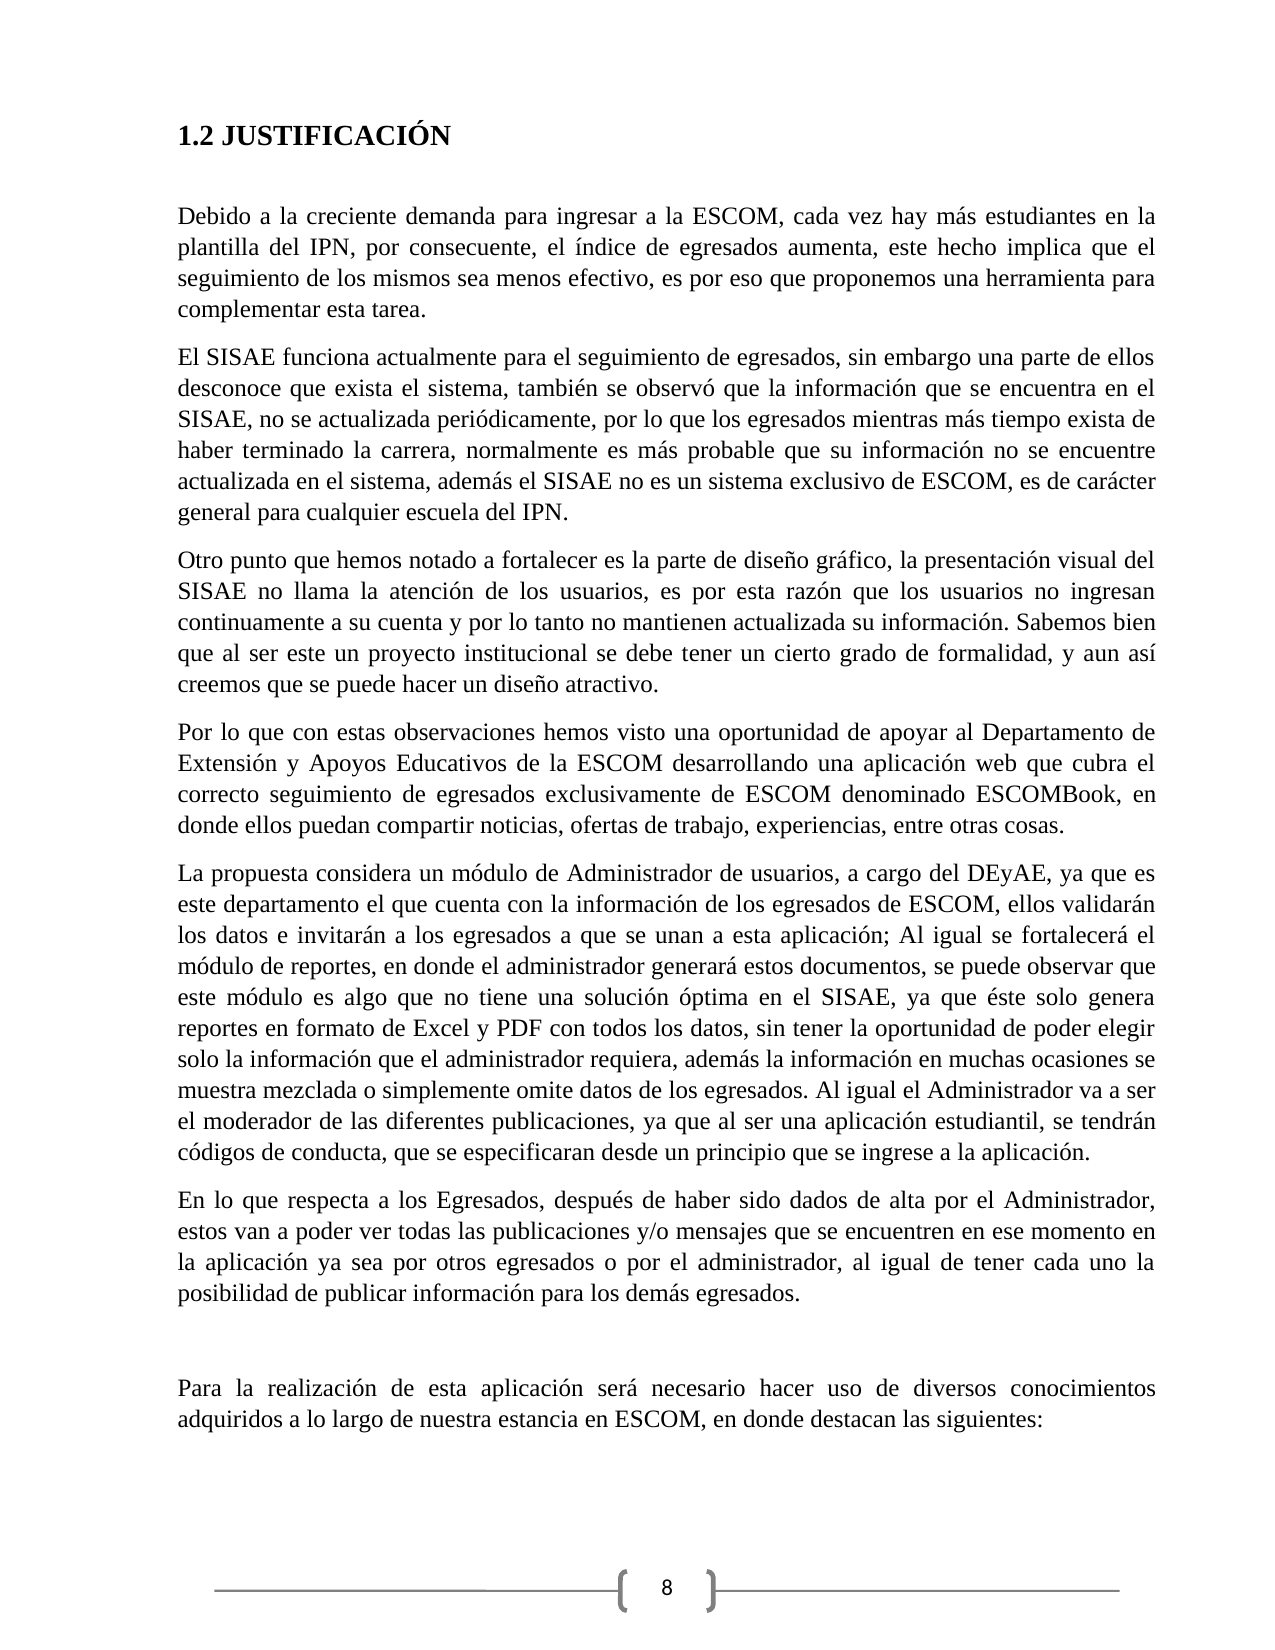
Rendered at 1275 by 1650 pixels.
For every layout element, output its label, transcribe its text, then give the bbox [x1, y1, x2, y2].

text Otro punto que hemos notado a fortalecer es la parte de diseño gráfico, la presentación visual del SISAE no llama la atención de los usuarios, es por esta razón que los usuarios no ingresan continuamente a su cuenta y por lo tanto no mantienen actualizada su información. Sabemos bien que al ser este un proyecto institucional se debe tener un cierto grado de formalidad, y aun así creemos que se puede hacer un diseño atractivo. [177, 545, 1157, 698]
text Debido a la creciente demanda para ingresar a la ESCOM, cada vez hay más estudiantes en la plantilla del IPN, por consecuente, el índice de egresados aumenta, este hecho implica que el seguimiento de los mismos sea menos efectivo, es por eso que proponemos una herramienta para complementar esta tarea. [177, 201, 1157, 323]
text El SISAE funciona actualmente para el seguimiento de egresados, sin embargo una parte de ellos desconoce que exista el sistema, también se observó que la información que se encuentra en el SISAE, no se actualizada periódicamente, por lo que los egresados mientras más tiempo exista de haber terminado la carrera, normalmente es más probable que su información no se encuentre actualizada en el sistema, además el SISAE no es un sistema exclusivo de ESCOM, es de carácter general para cualquier escuela del IPN. [177, 342, 1157, 526]
text Por lo que con estas observaciones hemos visto una oportunidad de apoyar al Departamento de Extensión y Apoyos Educativos de la ESCOM desarrollando una aplicación web que cubra el correcto seguimiento de egresados exclusivamente de ESCOM denominado ESCOMBook, en donde ellos puedan compartir noticias, ofertas de trabajo, experiencias, entre otras cosas. [177, 717, 1157, 839]
subtitle JUSTIFICACIÓN [177, 118, 1157, 152]
text Para la realización de esta aplicación será necesario hacer uso de diversos conocimientos adquiridos a lo largo de nuestra estancia en ESCOM, en donde destacan las siguientes: [177, 1373, 1157, 1433]
text En lo que respecta a los Egresados, después de haber sido dados de alta por el Administrador, estos van a poder ver todas las publicaciones y/o mensajes que se encuentren en ese momento en la aplicación ya sea por otros egresados o por el administrador, al igual de tener cada uno la posibilidad de publicar información para los demás egresados. [177, 1185, 1157, 1307]
text La propuesta considera un módulo de Administrador de usuarios, a cargo del DEyAE, ya que es este departamento el que cuenta con la información de los egresados de ESCOM, ellos validarán los datos e invitarán a los egresados a que se unan a esta aplicación; Al igual se fortalecerá el módulo de reportes, en donde el administrador generará estos documentos, se puede observar que este módulo es algo que no tiene una solución óptima en el SISAE, ya que éste solo genera reportes en formato de Excel y PDF con todos los datos, sin tener la oportunidad de poder elegir solo la información que el administrador requiera, además la información en muchas ocasiones se muestra mezclada o simplemente omite datos de los egresados. Al igual el Administrador va a ser el moderador de las diferentes publicaciones, ya que al ser una aplicación estudiantil, se tendrán códigos de conducta, que se especificaran desde un principio que se ingrese a la aplicación. [177, 858, 1157, 1166]
